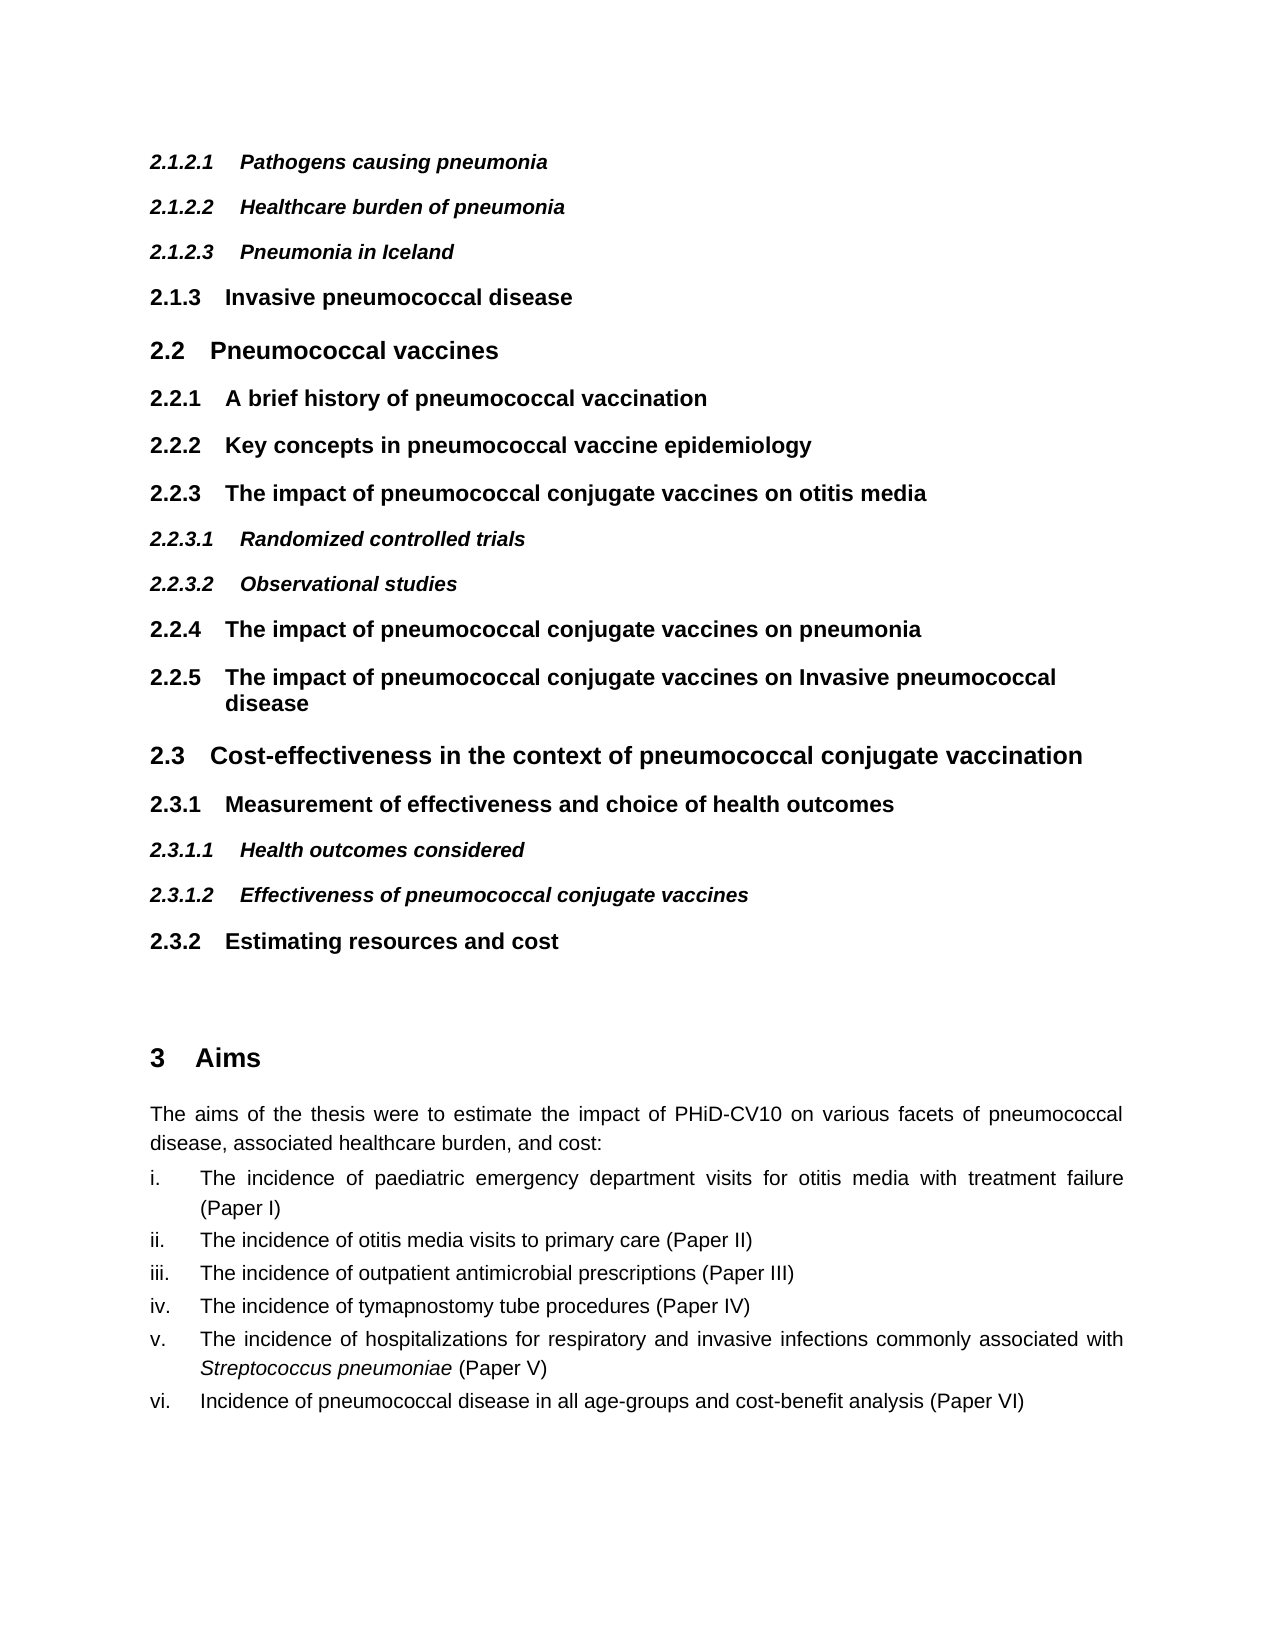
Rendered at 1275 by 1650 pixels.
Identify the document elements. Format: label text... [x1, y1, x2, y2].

subtitle Invasive pneumococcal disease [150, 284, 1125, 311]
subtitle A brief history of pneumococcal vaccination [150, 385, 1125, 412]
subtitle Estimating resources and cost [150, 928, 1125, 954]
subtitle The impact of pneumococcal conjugate vaccines on Invasive pneumococcal disease [150, 664, 1125, 716]
subtitle Pathogens causing pneumonia [150, 150, 1125, 174]
subtitle Health outcomes considered [150, 838, 1125, 862]
list The incidence of paediatric emergency department visits for otitis media with treatment failure (Paper I) [150, 1162, 1125, 1221]
subtitle Pneumonia in Iceland [150, 239, 1125, 263]
subtitle The impact of pneumococcal conjugate vaccines on pneumonia [150, 616, 1125, 643]
subtitle Aims [150, 1042, 1125, 1073]
subtitle Cost-effectiveness in the context of pneumococcal conjugate vaccination [150, 741, 1125, 770]
subtitle The impact of pneumococcal conjugate vaccines on otitis media [150, 480, 1125, 506]
subtitle Observational studies [150, 572, 1125, 596]
list The incidence of hospitalizations for respiratory and invasive infections commonly associated with Streptococcus pneumoniae (Paper V) [150, 1323, 1125, 1382]
subtitle Measurement of effectiveness and choice of health outcomes [150, 791, 1125, 817]
list The incidence of otitis media visits to primary care (Paper II) [150, 1224, 1125, 1254]
subtitle Effectiveness of pneumococcal conjugate vaccines [150, 883, 1125, 907]
subtitle Healthcare burden of pneumonia [150, 195, 1125, 219]
list The incidence of outpatient antimicrobial prescriptions (Paper III) [150, 1257, 1125, 1287]
subtitle Randomized controlled trials [150, 527, 1125, 551]
subtitle Pneumococcal vaccines [150, 336, 1125, 364]
subtitle Key concepts in pneumococcal vaccine epidemiology [150, 432, 1125, 459]
list Incidence of pneumococcal disease in all age-groups and cost-benefit analysis (Paper VI) [150, 1385, 1125, 1414]
list The incidence of tymapnostomy tube procedures (Paper IV) [150, 1290, 1125, 1319]
text The aims of the thesis were to estimate the impact of PHiD-CV10 on various facets of pneumococcal disease, associated healthcare burden, and cost: [150, 1098, 1125, 1156]
